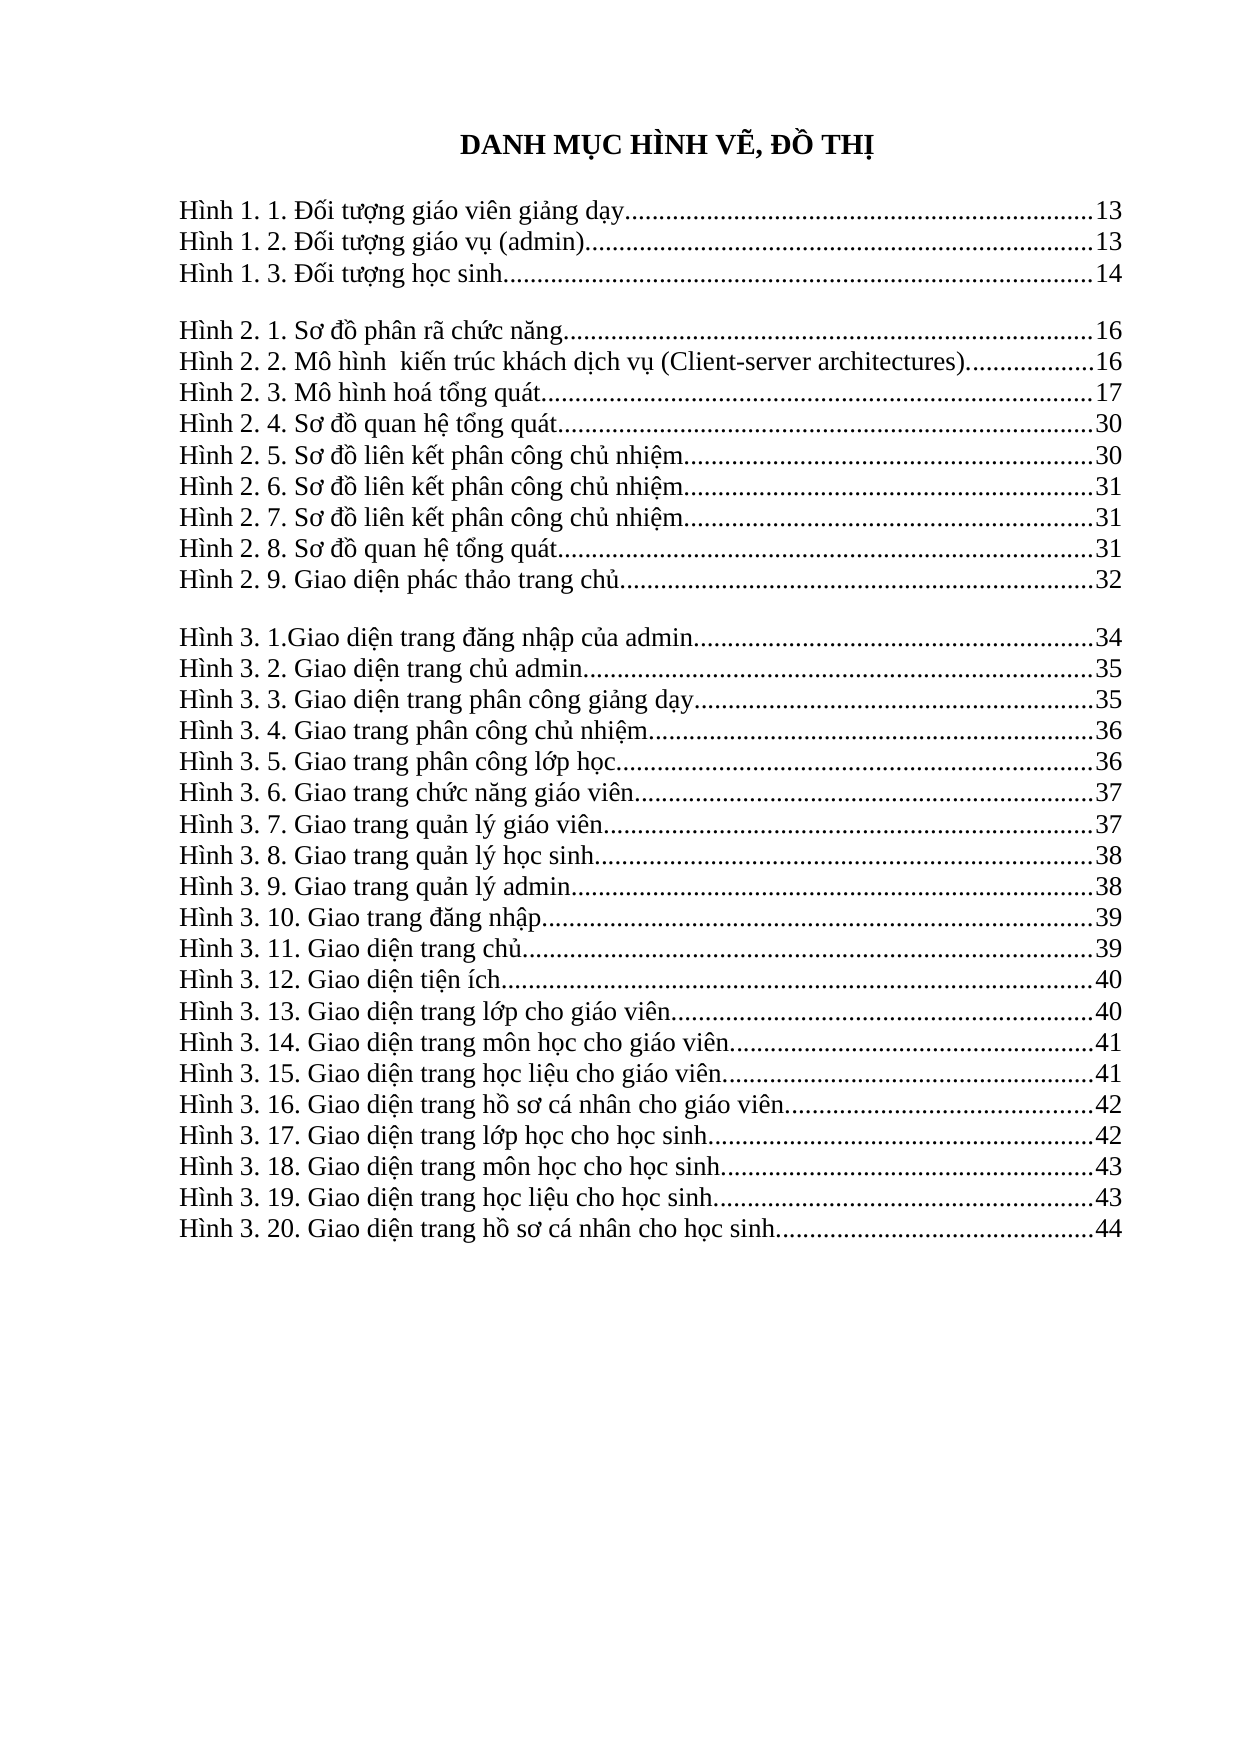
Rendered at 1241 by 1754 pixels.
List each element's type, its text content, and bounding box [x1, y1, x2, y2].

text Hình 2. 5. Sơ đồ liên kết phân công chủ nhiệm. 30 [179, 439, 1123, 470]
text Hình 3. 15. Giao diện trang học liệu cho giáo viên. 41 [179, 1057, 1123, 1088]
text Hình 3. 2. Giao diện trang chủ admin. 35 [179, 652, 1123, 683]
text Hình 2. 6. Sơ đồ liên kết phân công chủ nhiệm. 31 [179, 470, 1123, 501]
text Hình 2. 2. Mô hình kiến trúc khách dịch vụ (Client-server architectures). 16 [179, 345, 1123, 376]
text Hình 3. 11. Giao diện trang chủ. 39 [179, 932, 1123, 963]
text Hình 3. 8. Giao trang quản lý học sinh. 38 [179, 839, 1123, 870]
text Hình 3. 20. Giao diện trang hồ sơ cá nhân cho học sinh. 44 [179, 1213, 1123, 1244]
text Hình 2. 4. Sơ đồ quan hệ tổng quát. 30 [179, 408, 1123, 439]
text Hình 2. 1. Sơ đồ phân rã chức năng. 16 [179, 314, 1123, 345]
text Hình 3. 1.Giao diện trang đăng nhập của admin. 34 [179, 621, 1123, 652]
text Hình 1. 2. Đối tượng giáo vụ (admin). 13 [179, 226, 1123, 257]
subtitle DANH MỤC HÌNH VẼ, ĐỒ THỊ [211, 127, 1123, 161]
text Hình 3. 9. Giao trang quản lý admin. 38 [179, 870, 1123, 901]
text Hình 3. 17. Giao diện trang lớp học cho học sinh. 42 [179, 1119, 1123, 1150]
text Hình 3. 4. Giao trang phân công chủ nhiệm. 36 [179, 714, 1123, 745]
text Hình 3. 6. Giao trang chức năng giáo viên. 37 [179, 777, 1123, 808]
text Hình 3. 14. Giao diện trang môn học cho giáo viên. 41 [179, 1026, 1123, 1057]
text Hình 2. 8. Sơ đồ quan hệ tổng quát. 31 [179, 532, 1123, 563]
text Hình 3. 19. Giao diện trang học liệu cho học sinh. 43 [179, 1181, 1123, 1213]
text Hình 3. 5. Giao trang phân công lớp học. 36 [179, 745, 1123, 777]
text Hình 3. 16. Giao diện trang hồ sơ cá nhân cho giáo viên. 42 [179, 1088, 1123, 1119]
text Hình 3. 10. Giao trang đăng nhập. 39 [179, 901, 1123, 932]
text Hình 3. 13. Giao diện trang lớp cho giáo viên. 40 [179, 994, 1123, 1026]
text Hình 3. 12. Giao diện tiện ích. 40 [179, 963, 1123, 994]
text Hình 1. 1. Đối tượng giáo viên giảng dạy. 13 [179, 194, 1123, 226]
text Hình 3. 7. Giao trang quản lý giáo viên. 37 [179, 808, 1123, 839]
text Hình 2. 7. Sơ đồ liên kết phân công chủ nhiệm. 31 [179, 501, 1123, 532]
text Hình 3. 3. Giao diện trang phân công giảng dạy. 35 [179, 683, 1123, 714]
text Hình 3. 18. Giao diện trang môn học cho học sinh. 43 [179, 1150, 1123, 1181]
text Hình 2. 3. Mô hình hoá tổng quát. 17 [179, 376, 1123, 408]
text Hình 1. 3. Đối tượng học sinh. 14 [179, 257, 1123, 288]
text Hình 2. 9. Giao diện phác thảo trang chủ. 32 [179, 563, 1123, 594]
